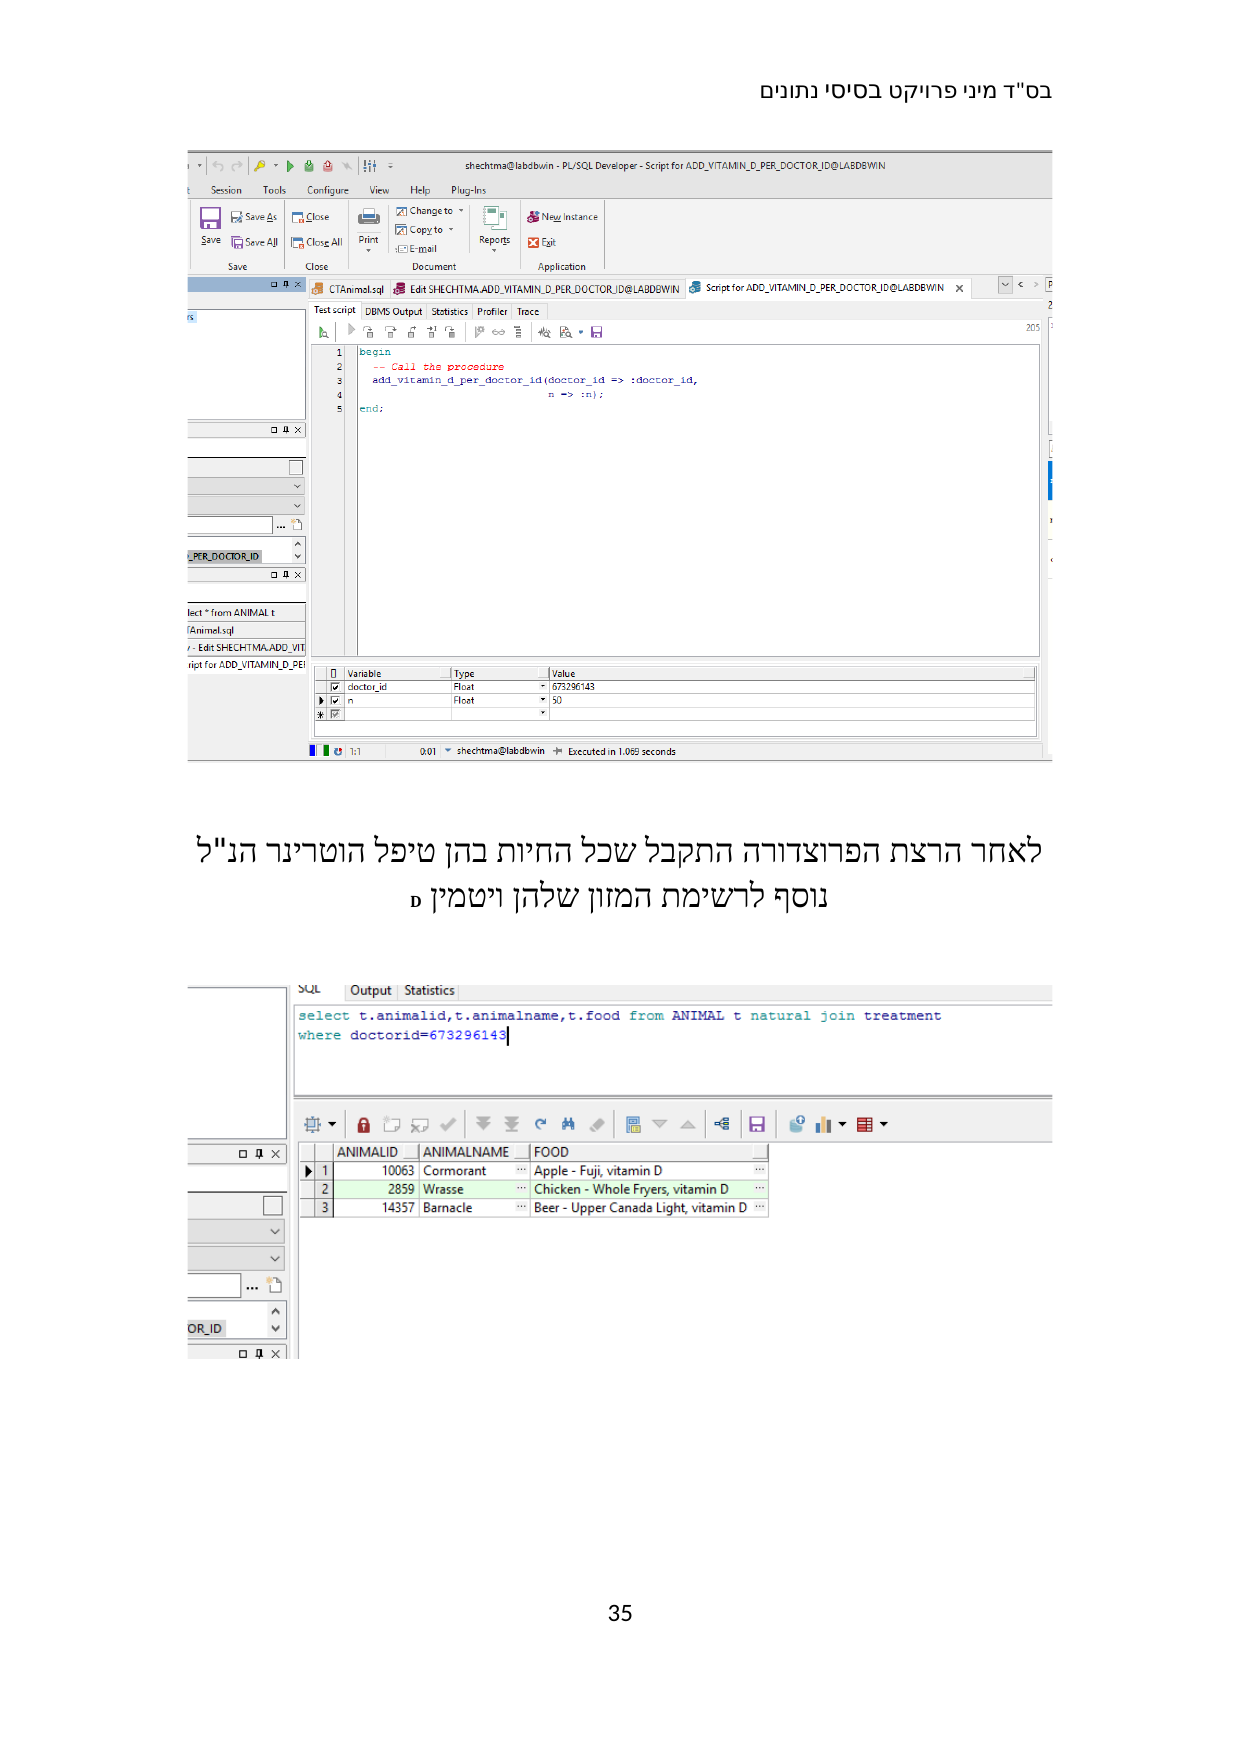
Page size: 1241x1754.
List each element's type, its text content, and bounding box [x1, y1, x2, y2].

picture [187, 150, 1053, 763]
picture [187, 985, 1053, 1359]
subtitle לאחר הרצת הפרוצדורה התקבל שכל החיות בהן טיפל הוטרינר הנ"ל נוסף לרשימת המזון שלהן ויטמין D [187, 831, 1053, 914]
